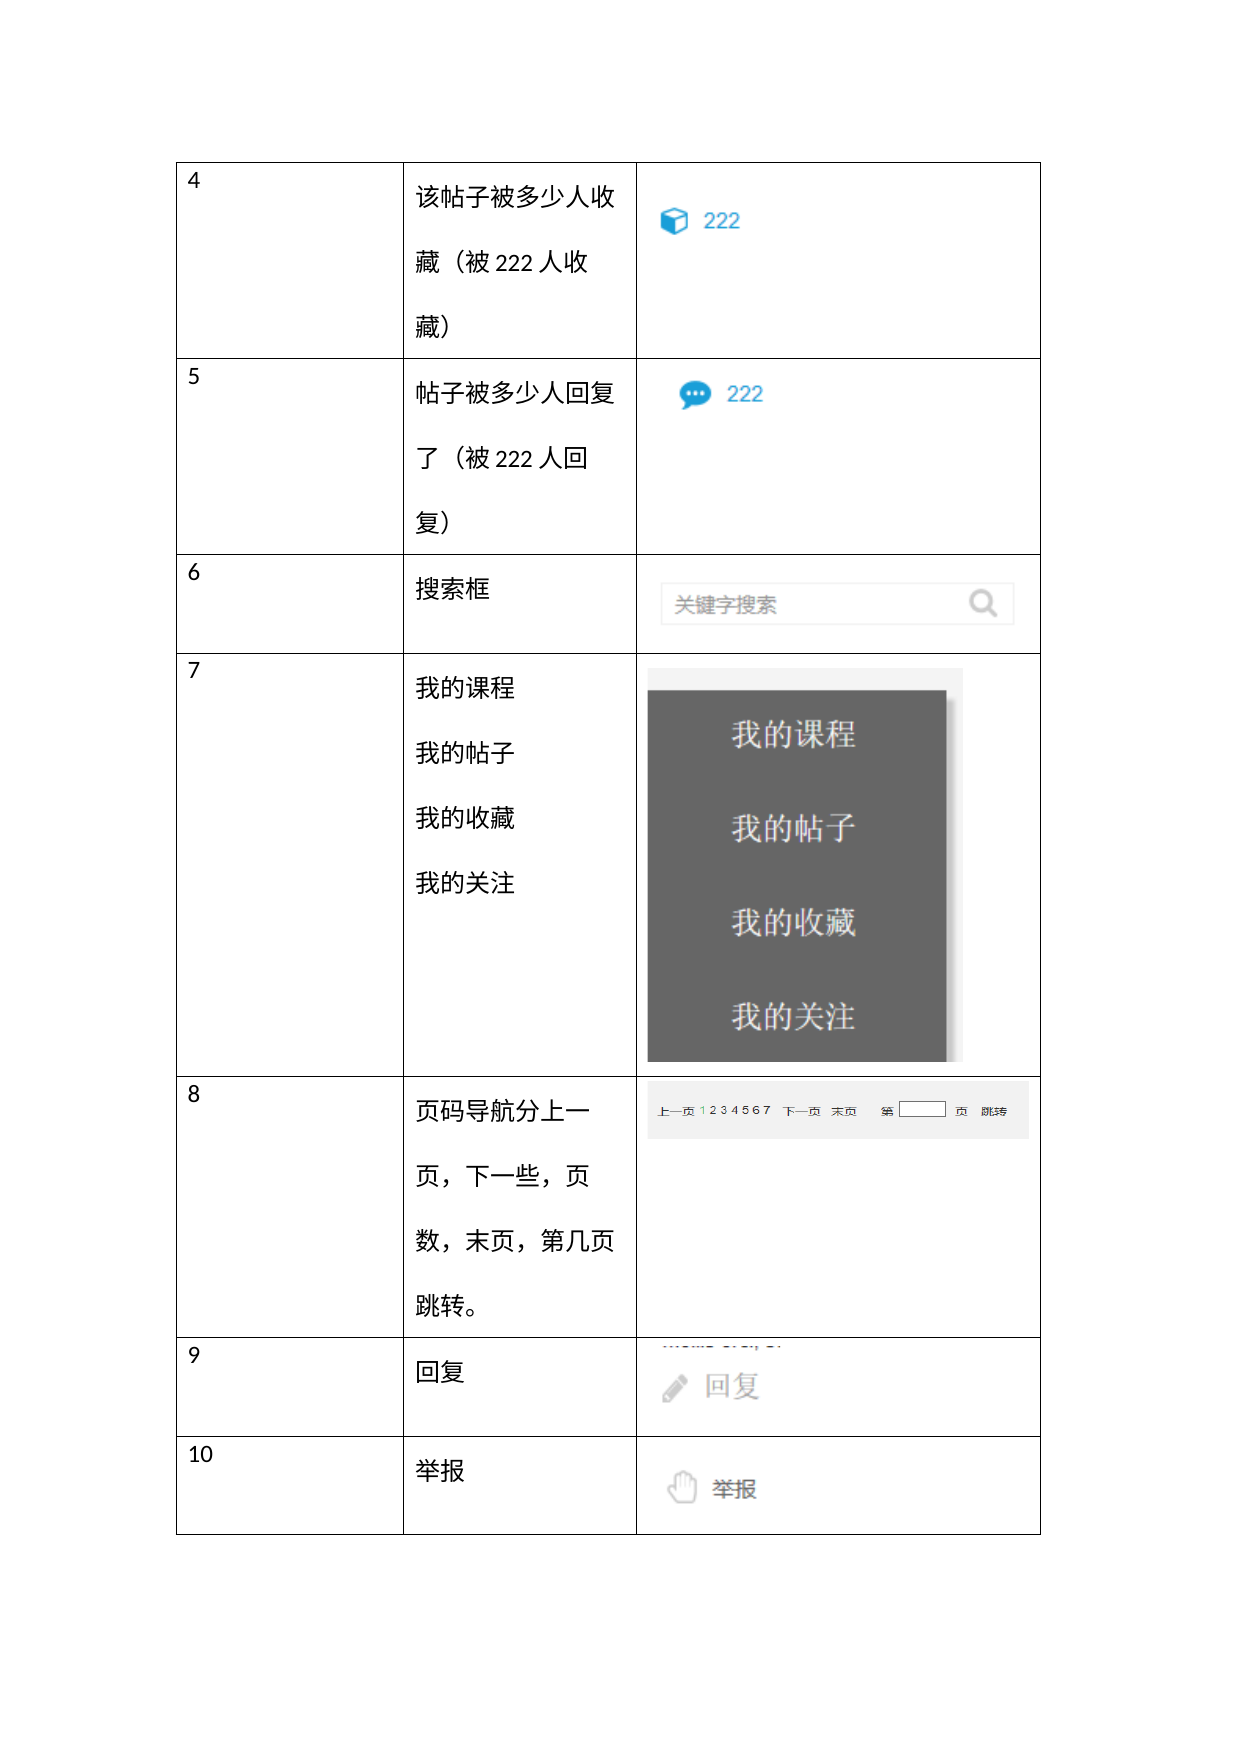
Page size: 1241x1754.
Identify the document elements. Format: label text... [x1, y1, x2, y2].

table_cell [637, 1077, 1040, 1337]
table_cell 回复 [404, 1338, 636, 1436]
table_cell 举报 [404, 1437, 636, 1534]
picture [647, 362, 782, 421]
table_cell [637, 163, 1040, 358]
table_cell 该帖子被多少人收藏（被222人收藏） [404, 163, 636, 358]
table_cell 我的课程 我的帖子 我的收藏 我的关注 [404, 654, 636, 1076]
table_cell [637, 359, 1040, 554]
table_cell 搜索框 [404, 555, 636, 653]
picture [647, 1346, 781, 1428]
table_cell 10 [177, 1437, 403, 1534]
picture [647, 668, 963, 1062]
table_cell 帖子被多少人回复了（被222人回复） [404, 359, 636, 554]
table_cell 6 [177, 555, 403, 653]
picture [647, 567, 1021, 641]
table_cell [637, 1437, 1040, 1534]
table_cell 7 [177, 654, 403, 1076]
table_cell [637, 555, 1040, 653]
table_cell 5 [177, 359, 403, 554]
picture [647, 1450, 788, 1521]
picture [647, 1081, 1029, 1139]
table_cell 4 [177, 163, 403, 358]
table_cell 9 [177, 1338, 403, 1436]
table_cell 8 [177, 1077, 403, 1337]
table_cell [637, 654, 1040, 1076]
picture [647, 170, 759, 254]
table_cell [637, 1338, 1040, 1436]
table_cell 页码导航分上一页，下一些，页数，末页，第几页跳转。 [404, 1077, 636, 1337]
